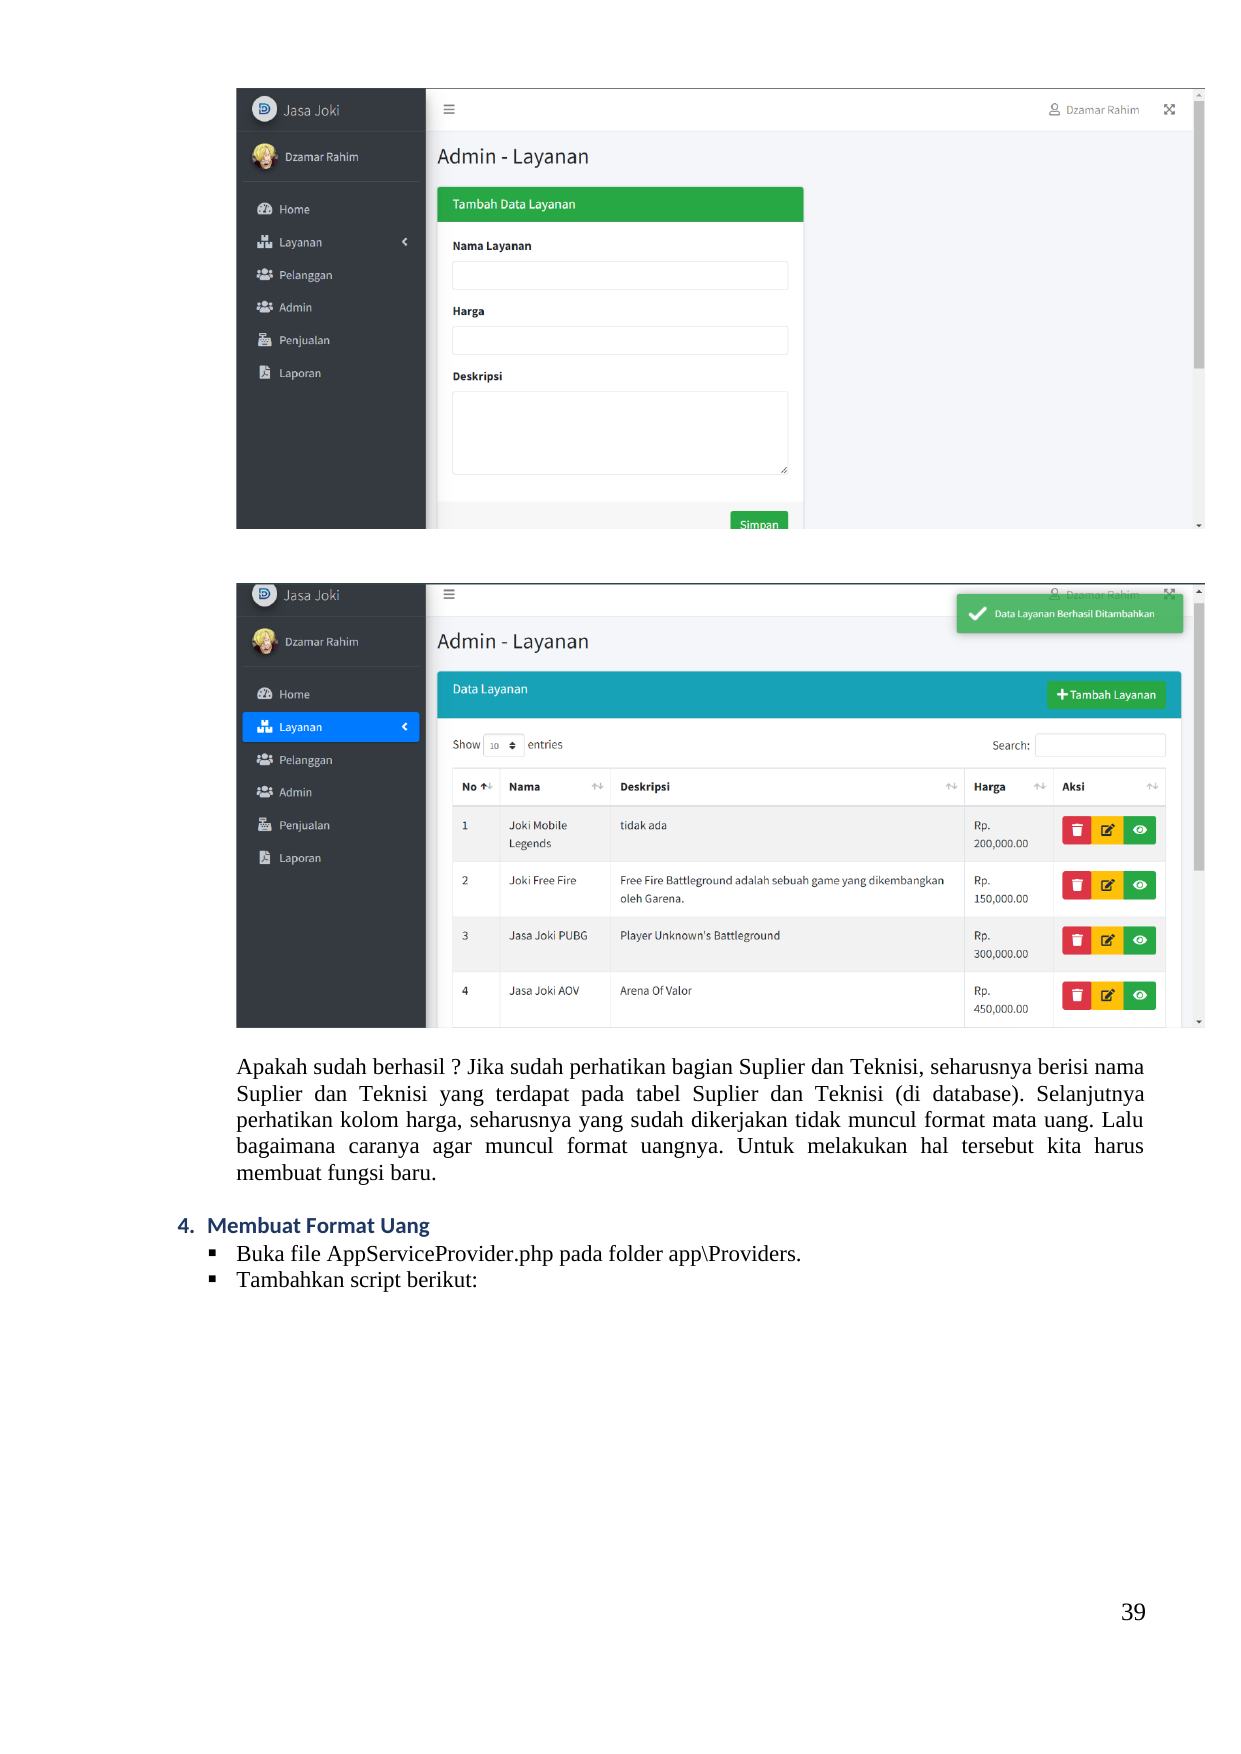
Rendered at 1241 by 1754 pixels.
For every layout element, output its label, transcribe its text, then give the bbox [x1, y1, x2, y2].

list Tambahkan script berikut: [207, 1266, 1146, 1292]
picture [236, 88, 1205, 529]
subtitle Membuat Format Uang [177, 1212, 1146, 1239]
list Buka file AppServiceProvider.php pada folder app\Providers. [207, 1239, 1146, 1266]
picture [236, 583, 1205, 1028]
text Apakah sudah berhasil ? Jika sudah perhatikan bagian Suplier dan Teknisi, seharusnya berisi nama Suplier dan Teknisi yang terdapat pada tabel Suplier dan Teknisi (di database). Selanjutnya perhatikan kolom harga, seharusnya yang sudah dikerjakan tidak muncul format mata uang. Lalu bagaimana caranya agar muncul format uangnya. Untuk melakukan hal tersebut kita harus membuat fungsi baru. [236, 1053, 1146, 1185]
